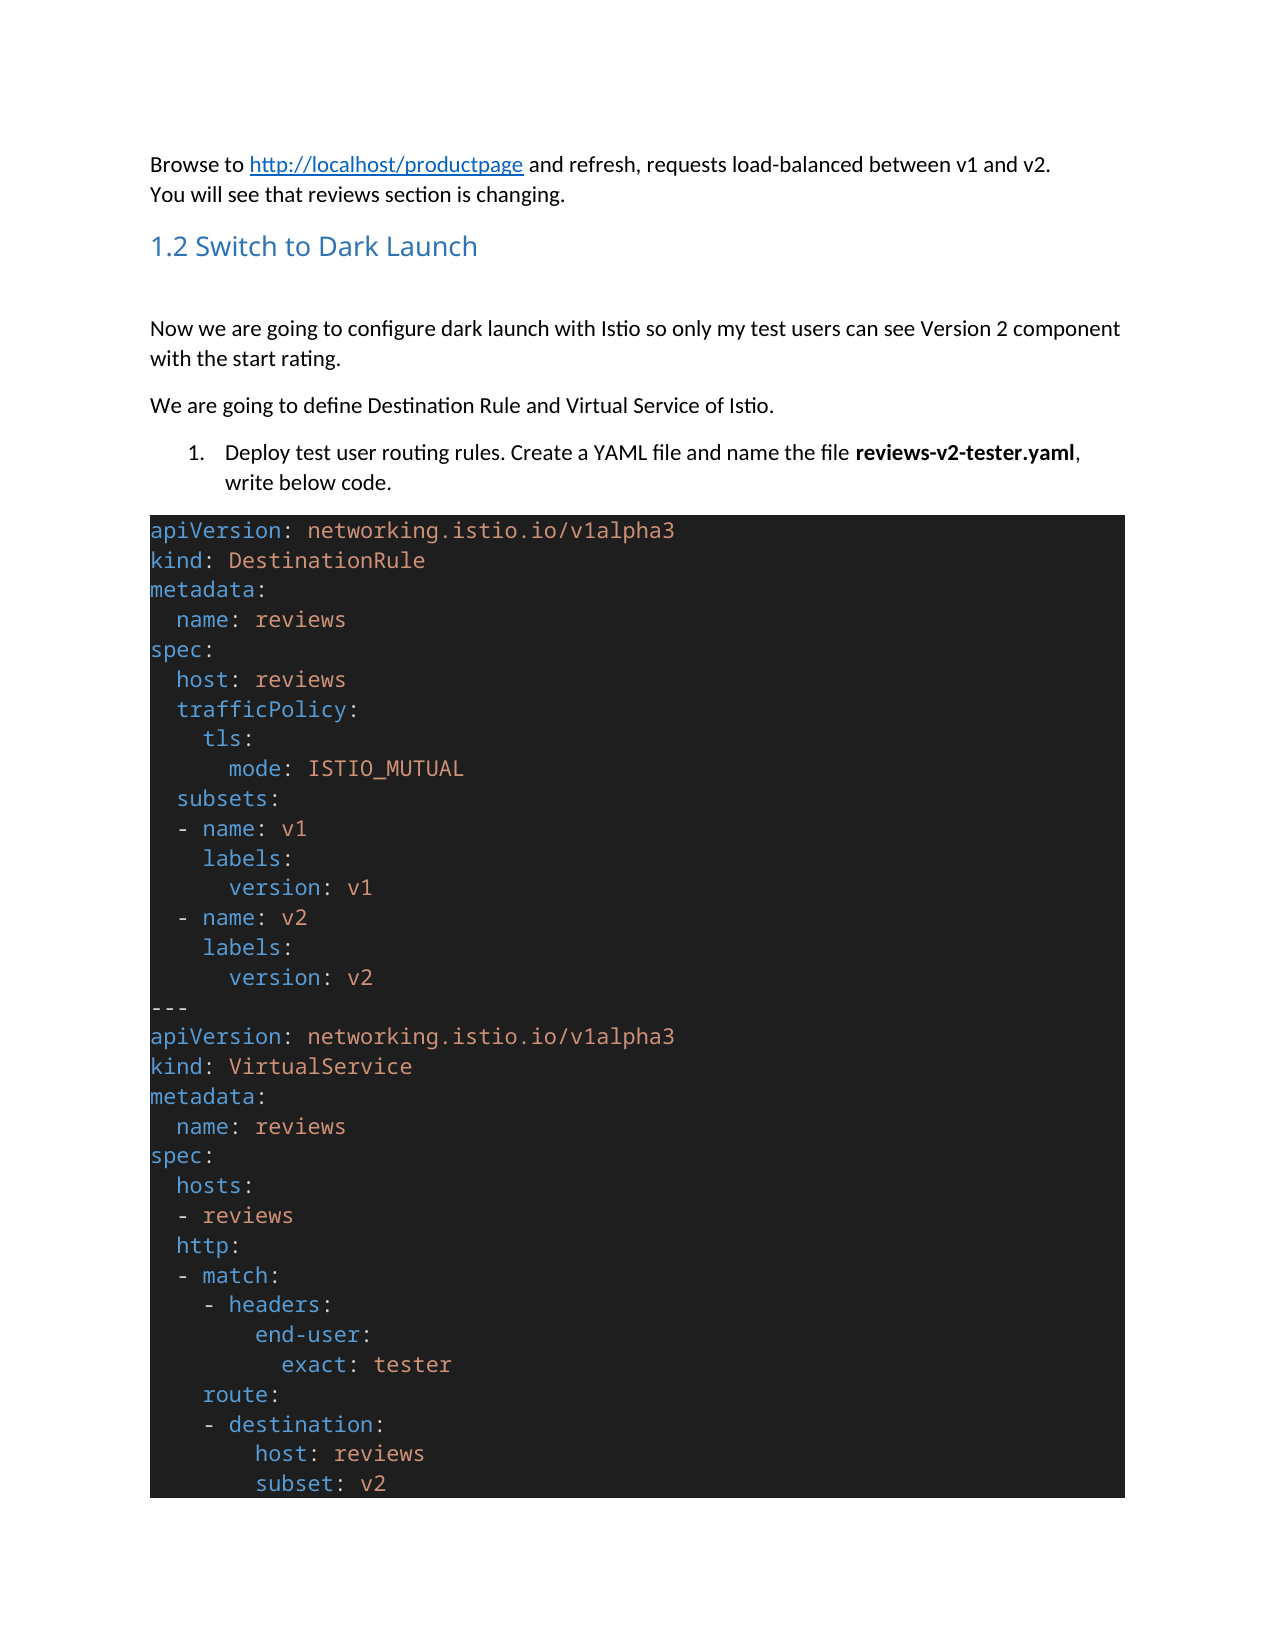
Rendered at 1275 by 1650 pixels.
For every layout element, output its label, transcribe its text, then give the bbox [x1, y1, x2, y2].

text version: v2 [150, 962, 1125, 991]
text metadata: [150, 574, 1125, 604]
text --- [150, 991, 1125, 1021]
list Deploy test user routing rules. Create a YAML file and name the file reviews-v2-tester.yaml, write below code. [187, 438, 1125, 496]
text name: reviews [150, 604, 1125, 634]
text spec: [150, 1140, 1125, 1170]
text labels: [150, 932, 1125, 962]
text metadata: [150, 1081, 1125, 1111]
text subsets: [150, 783, 1125, 813]
text apiVersion: networking.istio.io/v1alpha3 [150, 515, 1125, 544]
text trafficPolicy: [150, 693, 1125, 723]
text Browse to http://localhost/productpage and refresh, requests load-balanced between v1 and v2. You will see that reviews section is changing. [150, 150, 1125, 208]
text kind: DestinationRule [150, 544, 1125, 574]
text Now we are going to configure dark launch with Istio so only my test users can see Version 2 component with the start rating. [150, 314, 1125, 372]
text - name: v2 [150, 902, 1125, 932]
text spec: [150, 634, 1125, 664]
text host: reviews [150, 1438, 1125, 1468]
text We are going to define Destination Rule and Virtual Service of Istio. [150, 391, 1125, 419]
text name: reviews [150, 1111, 1125, 1140]
text - match: [150, 1259, 1125, 1289]
text kind: VirtualService [150, 1051, 1125, 1081]
text exact: tester [150, 1349, 1125, 1379]
text version: v1 [150, 872, 1125, 902]
text http: [150, 1230, 1125, 1259]
text - reviews [150, 1200, 1125, 1230]
text - headers: [150, 1289, 1125, 1319]
text subset: v2 [150, 1468, 1125, 1498]
subtitle 1.2 Switch to Dark Launch [150, 227, 1125, 264]
text labels: [150, 842, 1125, 872]
text - name: v1 [150, 813, 1125, 842]
text hosts: [150, 1170, 1125, 1200]
text apiVersion: networking.istio.io/v1alpha3 [150, 1021, 1125, 1051]
text - destination: [150, 1408, 1125, 1438]
text host: reviews [150, 664, 1125, 693]
text tls: [150, 723, 1125, 753]
text end-user: [150, 1319, 1125, 1349]
text route: [150, 1379, 1125, 1408]
text mode: ISTIO_MUTUAL [150, 753, 1125, 783]
